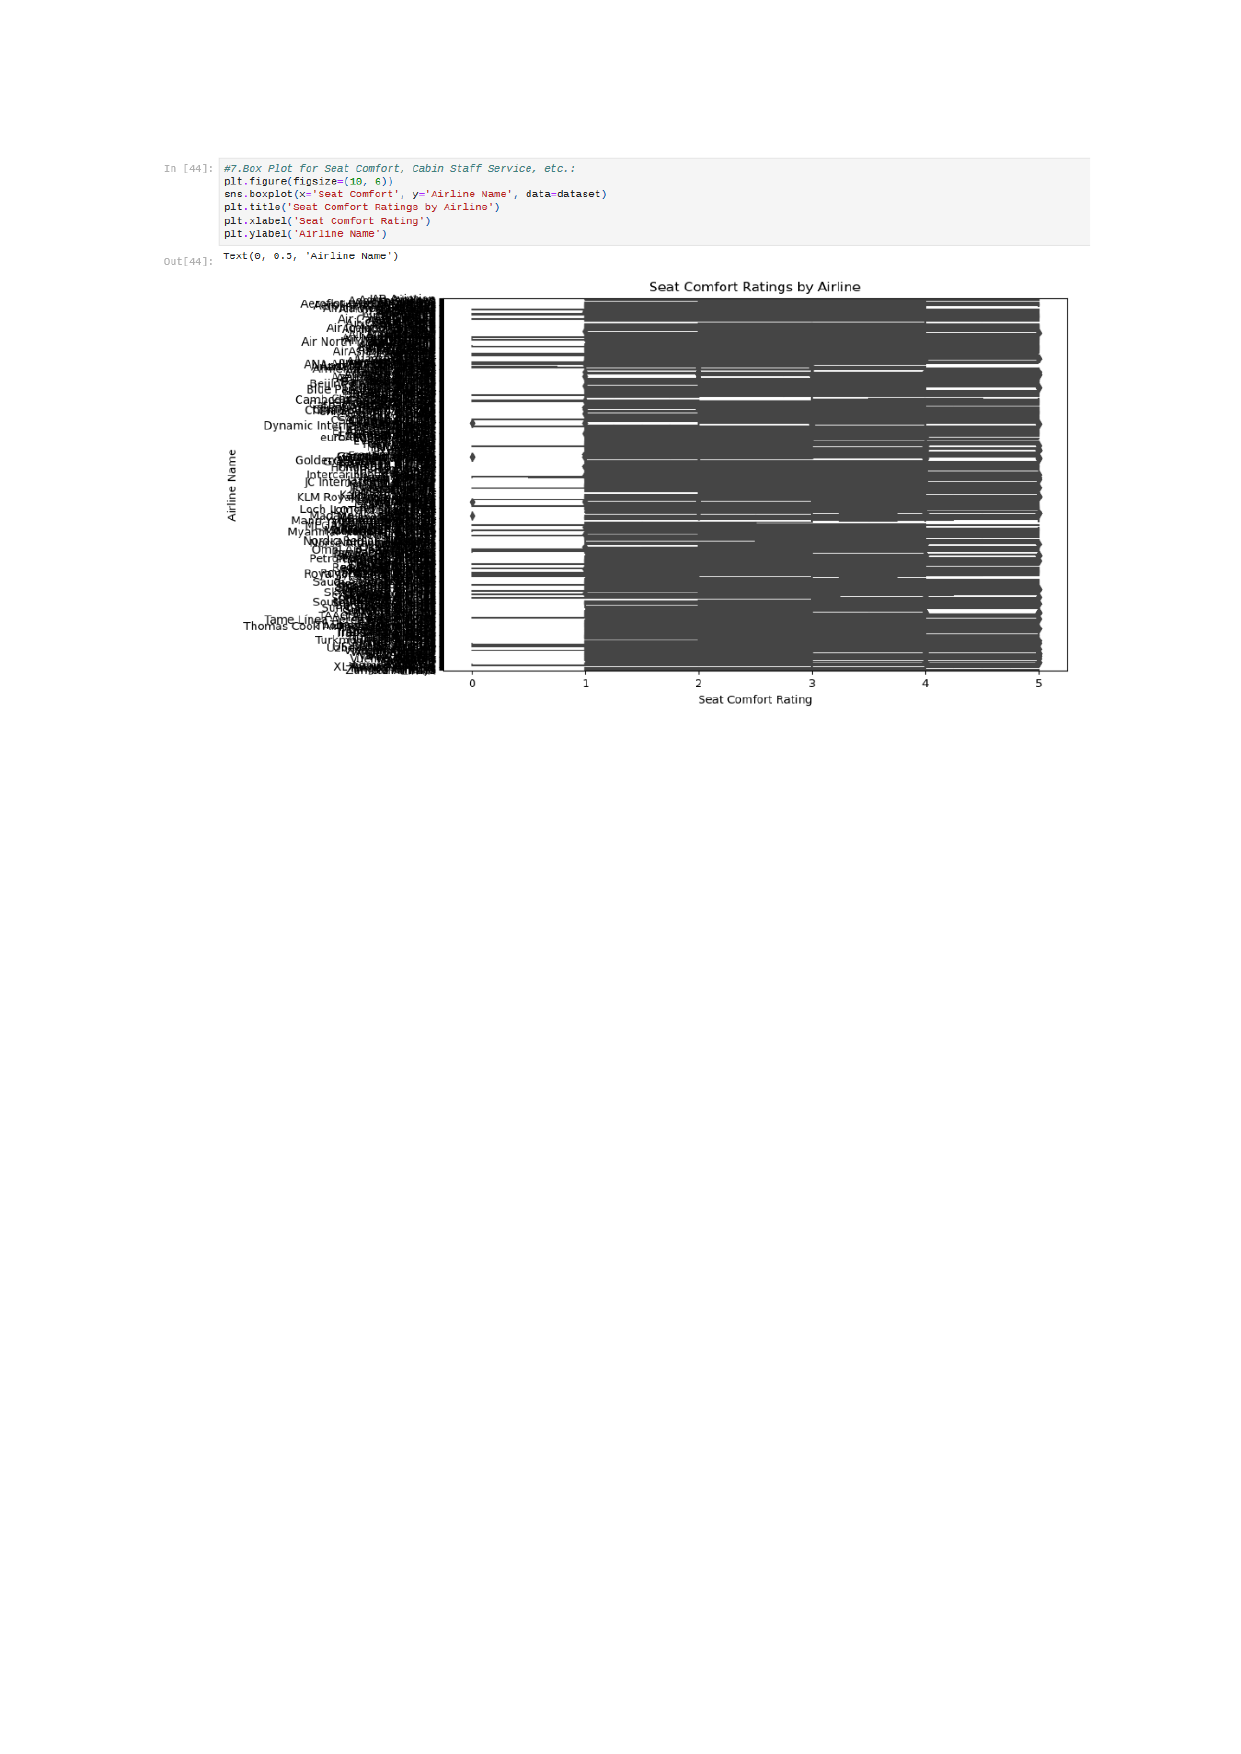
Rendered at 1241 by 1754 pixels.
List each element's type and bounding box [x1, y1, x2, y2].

picture [150, 150, 1091, 721]
